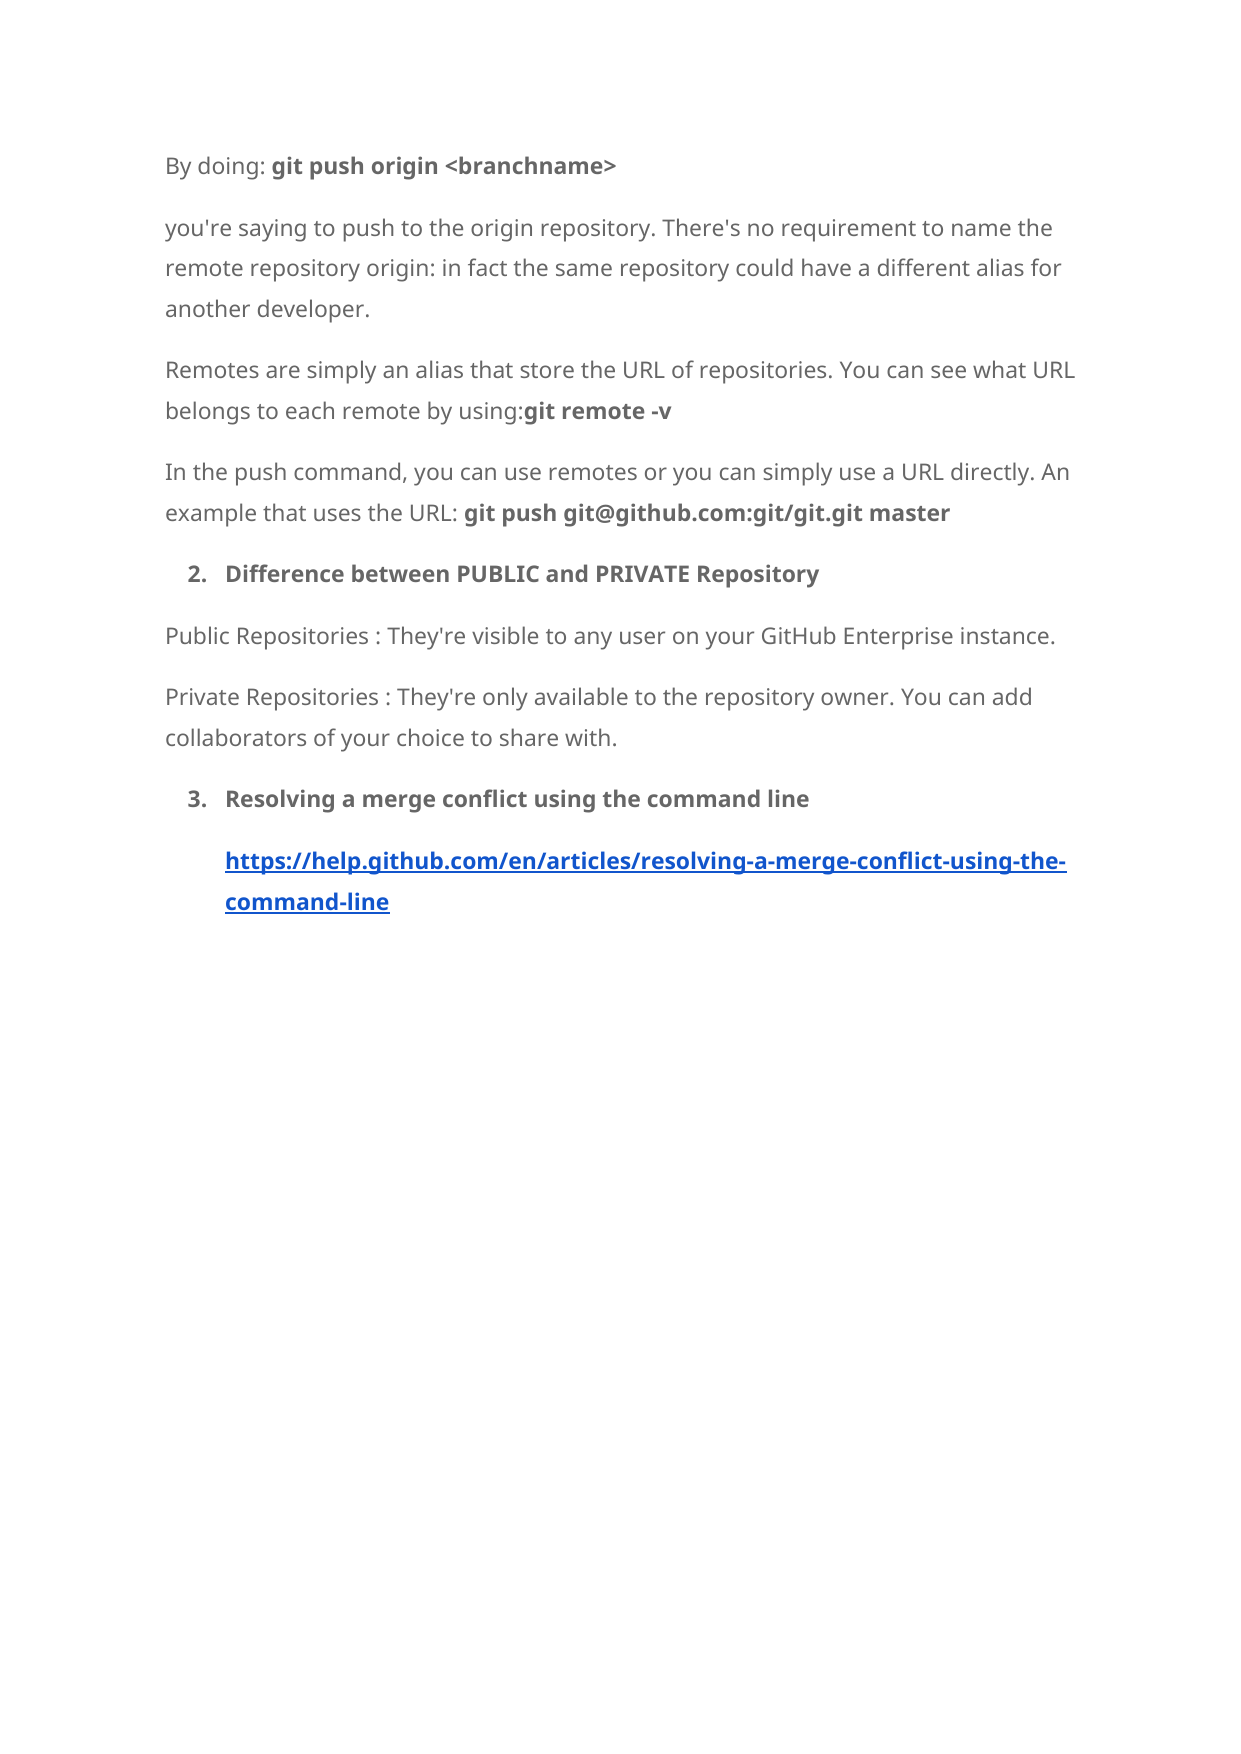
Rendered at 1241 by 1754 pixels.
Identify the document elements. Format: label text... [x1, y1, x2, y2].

text you're saying to push to the origin repository. There's no requirement to name the remote repository origin: in fact the same repository could have a different alias for another developer. [165, 211, 1090, 324]
text By doing: git push origin <branchname> [165, 150, 1090, 181]
text Private Repositories : They're only available to the repository owner. You can add collaborators of your choice to share with. [165, 681, 1090, 753]
text Remotes are simply an alias that store the URL of repositories. You can see what URL belongs to each remote by using:git remote -v [165, 354, 1090, 426]
text Public Repositories : They're visible to any user on your GitHub Enterprise instance. [165, 620, 1090, 651]
text In the push command, you can use remotes or you can simply use a URL directly. An example that uses the URL: git push git@github.com:git/git.git master [165, 456, 1090, 528]
list Difference between PUBLIC and PRIVATE Repository [187, 558, 1090, 589]
list Resolving a merge conflict using the command line [187, 783, 1090, 814]
text https://help.github.com/en/articles/resolving-a-merge-conflict-using-the-command-line [225, 845, 1090, 917]
